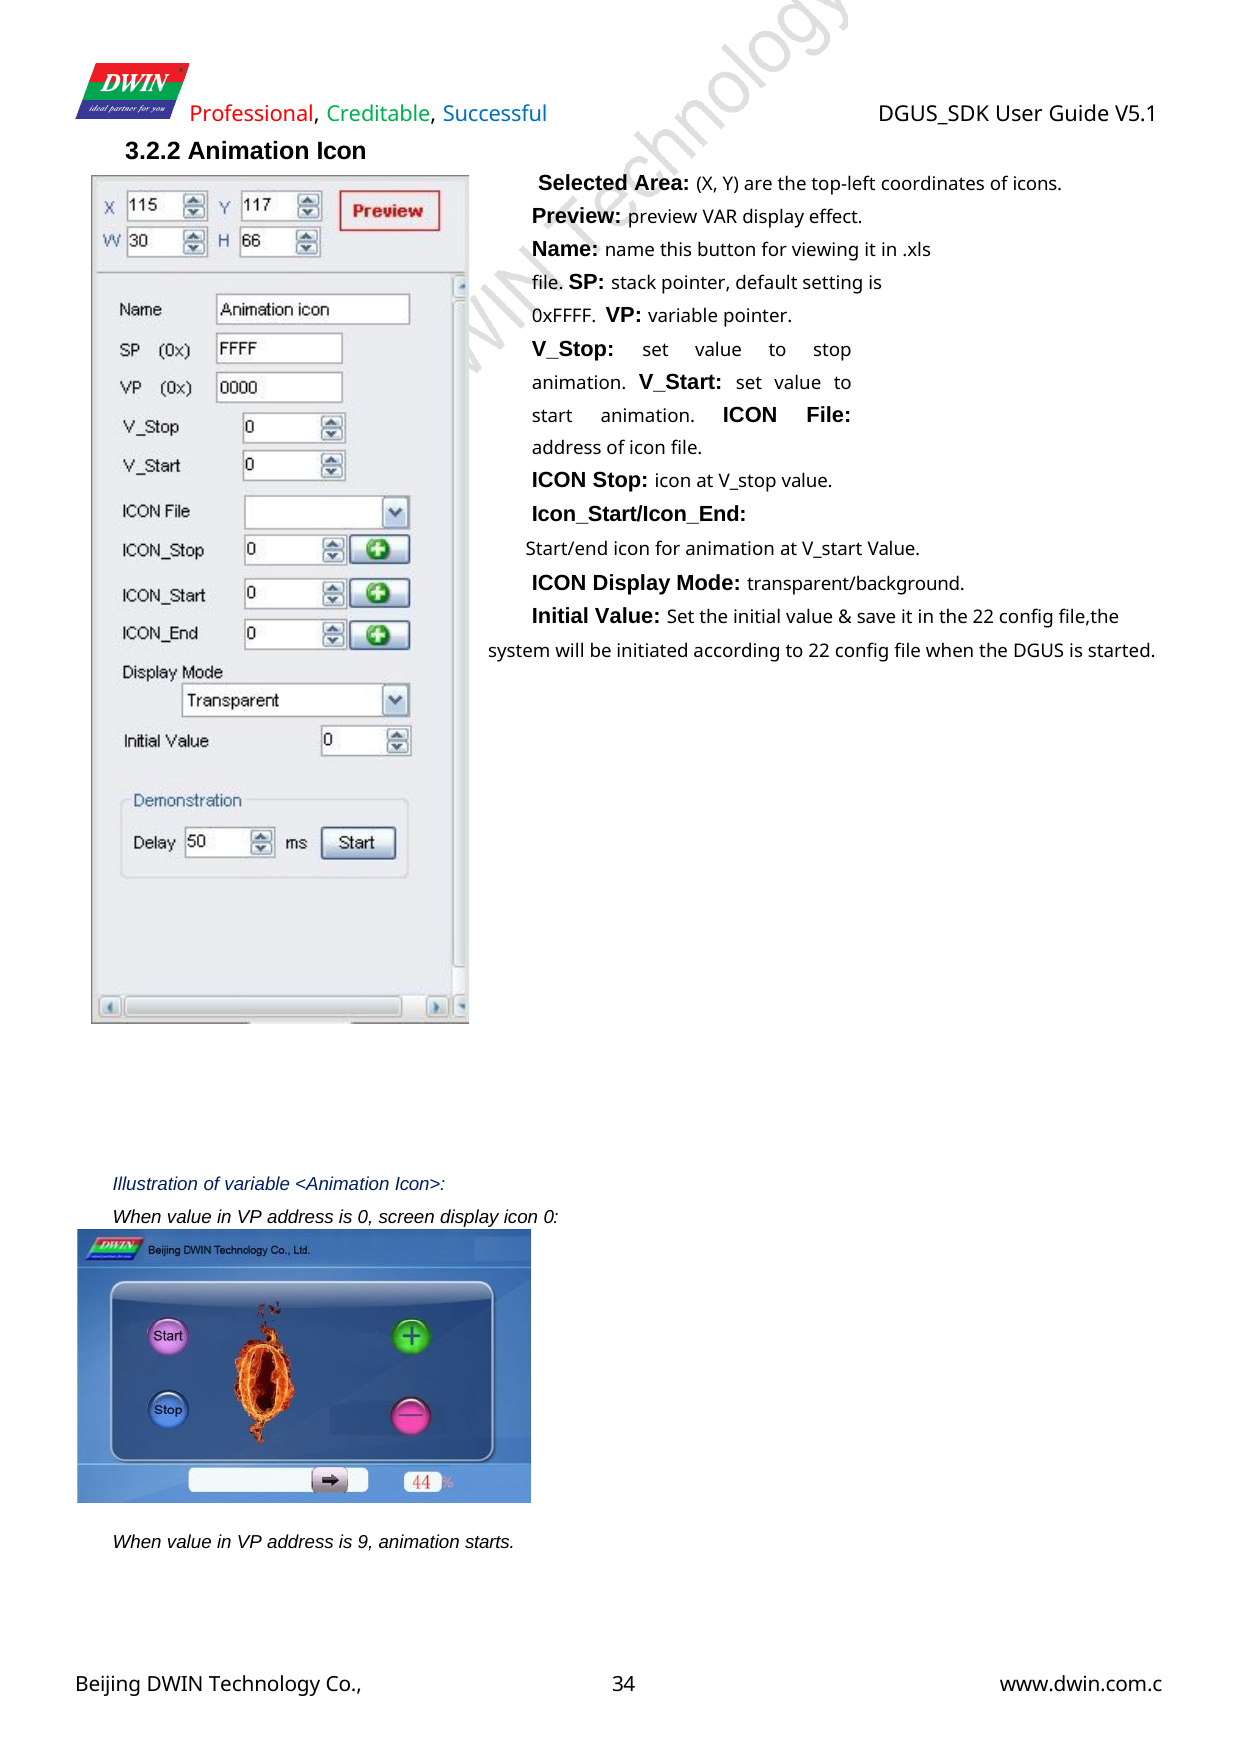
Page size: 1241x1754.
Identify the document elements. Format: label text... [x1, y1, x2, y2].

text When value in VP address is 9, animation starts. [112, 1531, 1181, 1552]
picture [219, 0, 849, 98]
picture [91, 165, 849, 1024]
text V_Stop: set value to stop animation. V_Start: set value to start animation. ICON File: address of icon file. [532, 336, 851, 460]
text When value in VP address is 0, screen display icon 0: [112, 1206, 1181, 1227]
text Illustration of variable <Animation Icon>: [112, 1173, 1181, 1195]
subtitle Icon_Start/Icon_End: [532, 501, 1181, 526]
picture [219, 127, 849, 136]
text ICON Display Mode: transparent/background. [532, 570, 1181, 596]
text Selected Area: (X, Y) are the top-left coordinates of icons. [538, 170, 1181, 196]
text Initial Value: Set the initial value & save it in the 22 config file,the system will be initiated according to 22 config file when the DGUS is started. [488, 603, 1181, 663]
text Name: name this button for viewing it in .xls file. SP: stack pointer, default setting is 0xFFFF. VP: variable pointer. [532, 236, 939, 328]
picture [75, 63, 190, 119]
text Preview: preview VAR display effect. [532, 203, 1181, 229]
picture [77, 1229, 531, 1503]
subtitle Animation Icon [125, 136, 1181, 165]
text Start/end icon for animation at V_start Value. [525, 535, 1181, 561]
text Professional, Creditable, Successful DGUS_SDK User Guide V5.1 [189, 98, 1181, 127]
text ICON Stop: icon at V_stop value. [532, 467, 1181, 493]
